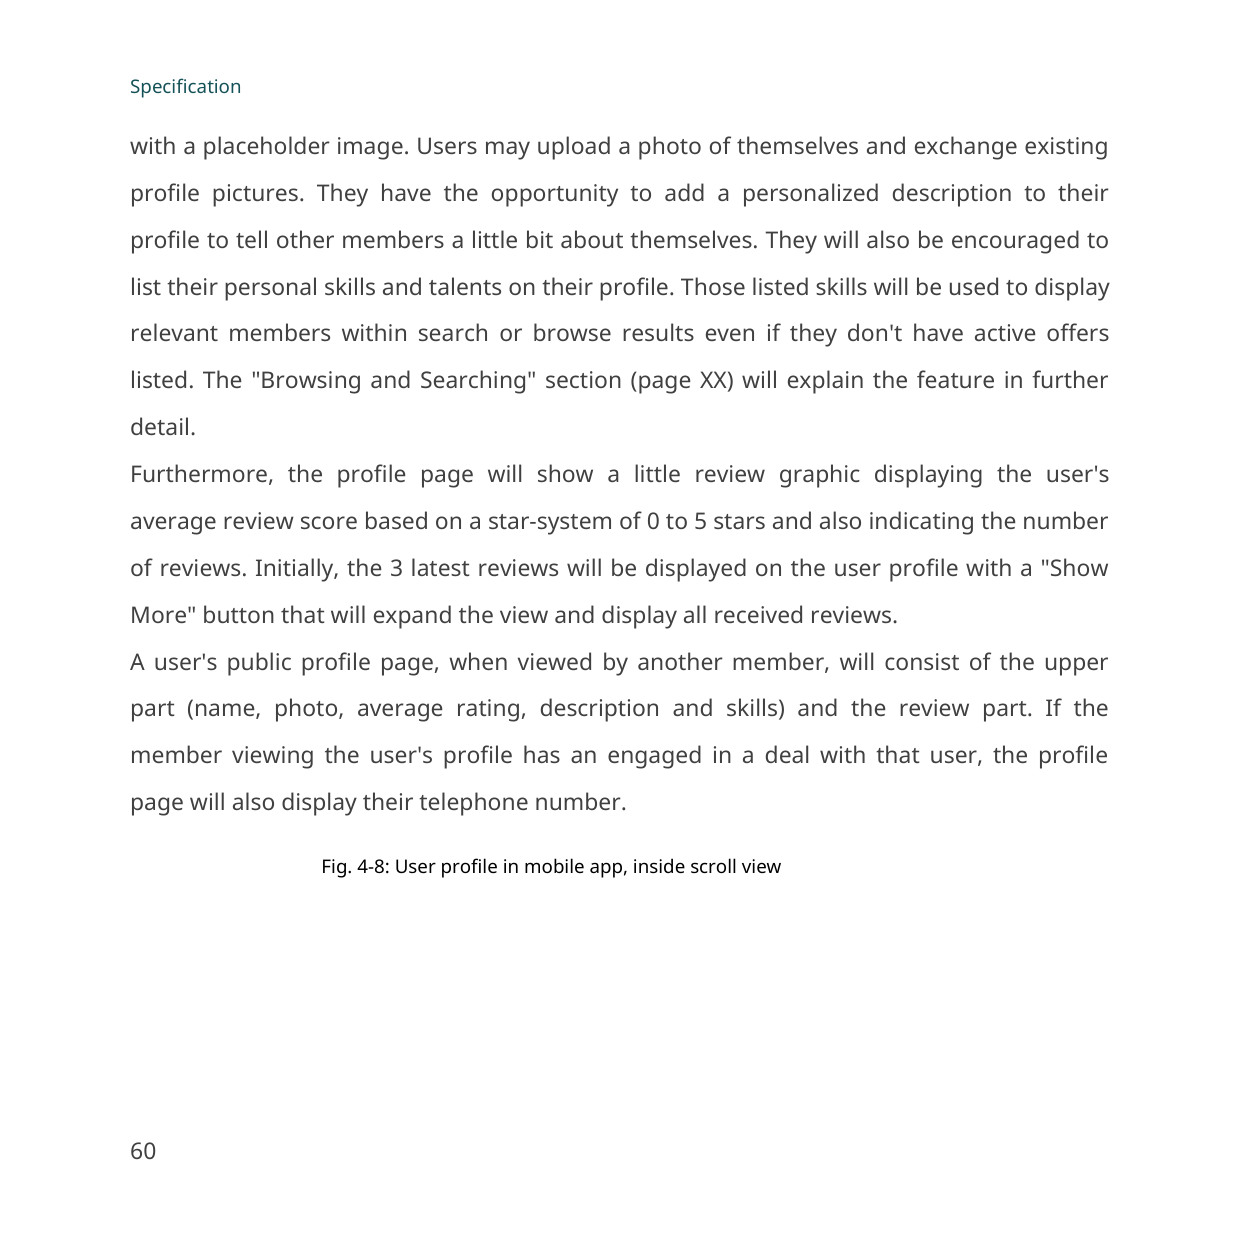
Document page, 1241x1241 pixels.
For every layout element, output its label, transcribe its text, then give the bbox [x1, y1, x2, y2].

text Furthermore, the profile page will show a little review graphic displaying the user's average review score based on a star-system of 0 to 5 stars and also indicating the number of reviews. Initially, the 3 latest reviews will be displayed on the user profile with a "Show More" button that will expand the view and display all received reviews. [130, 458, 1110, 630]
text A user's public profile page, when viewed by another member, will consist of the upper part (name, photo, average rating, description and skills) and the review part. If the member viewing the user's profile has an engaged in a deal with that user, the profile page will also display their telephone number. [130, 646, 1110, 817]
